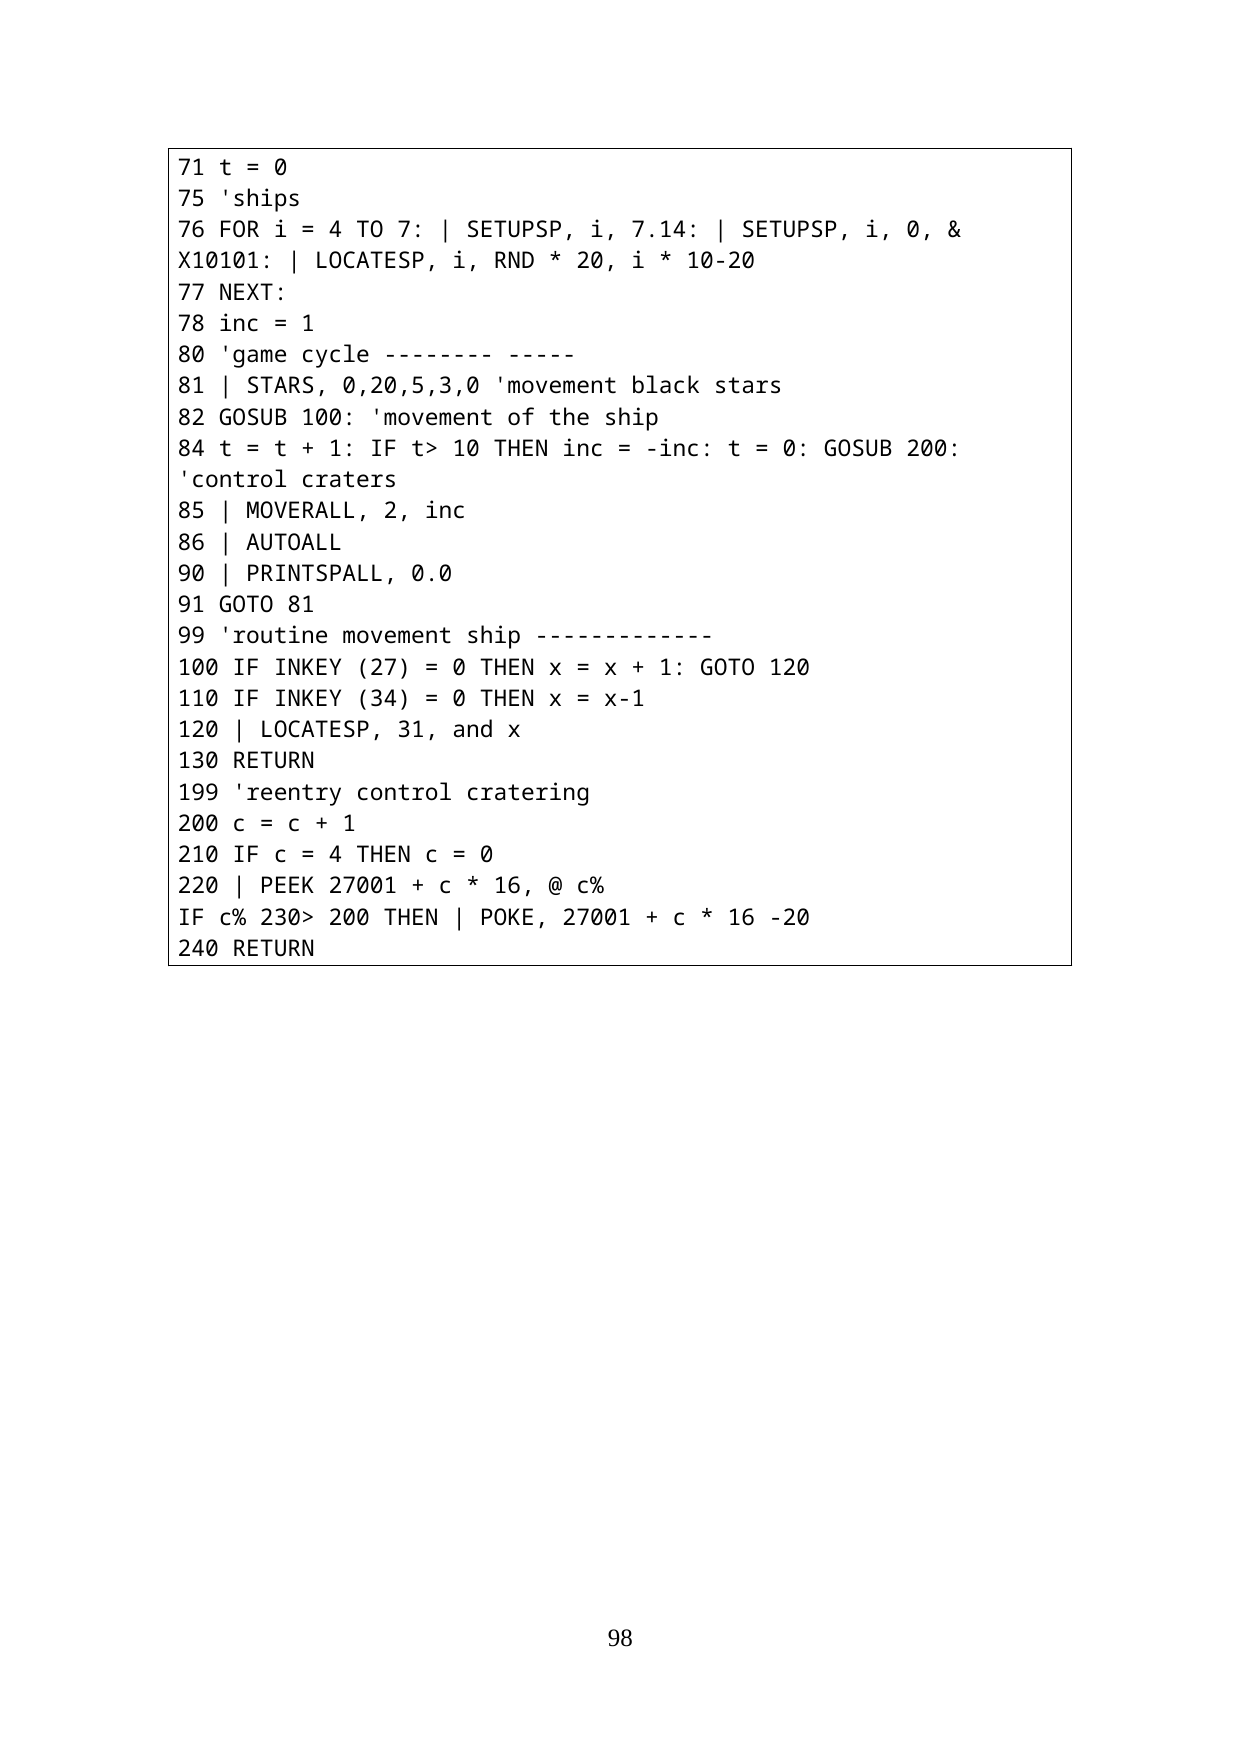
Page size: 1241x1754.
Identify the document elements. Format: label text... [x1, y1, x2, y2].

text 81 | STARS, 0,20,5,3,0 'movement black stars [177, 369, 1063, 401]
text 100 IF INKEY (27) = 0 THEN x = x + 1: GOTO 120 [177, 651, 1063, 682]
text 86 | AUTOALL [177, 526, 1063, 557]
text 220 | PEEK 27001 + c * 16, @ c% [177, 869, 1063, 901]
text 120 | LOCATESP, 31, and x [177, 713, 1063, 744]
text 91 GOTO 81 [177, 588, 1063, 619]
text 71 t = 0 [169, 149, 1071, 182]
text 77 NEXT: [177, 276, 1063, 307]
text 90 | PRINTSPALL, 0.0 [177, 557, 1063, 588]
text IF c% 230> 200 THEN | POKE, 27001 + c * 16 -20 [177, 901, 1063, 929]
text 110 IF INKEY (34) = 0 THEN x = x-1 [177, 682, 1063, 713]
text 199 'reentry control cratering [177, 776, 1063, 807]
text 240 RETURN [169, 929, 1071, 965]
text 210 IF c = 4 THEN c = 0 [177, 838, 1063, 869]
text 84 t = t + 1: IF t> 10 THEN inc = -inc: t = 0: GOSUB 200: 'control craters [177, 432, 1063, 494]
text 80 'game cycle -------- ----- [177, 338, 1063, 369]
text 82 GOSUB 100: 'movement of the ship [177, 401, 1063, 432]
text 78 inc = 1 [177, 307, 1063, 338]
text 76 FOR i = 4 TO 7: | SETUPSP, i, 7.14: | SETUPSP, i, 0, & X10101: | LOCATESP, i, RND * 20, i * 10-20 [177, 213, 1063, 276]
text 99 'routine movement ship ------------- [177, 619, 1063, 651]
text 75 'ships [177, 182, 1063, 213]
text 200 c = c + 1 [177, 807, 1063, 838]
text 85 | MOVERALL, 2, inc [177, 494, 1063, 526]
text 130 RETURN [177, 744, 1063, 776]
